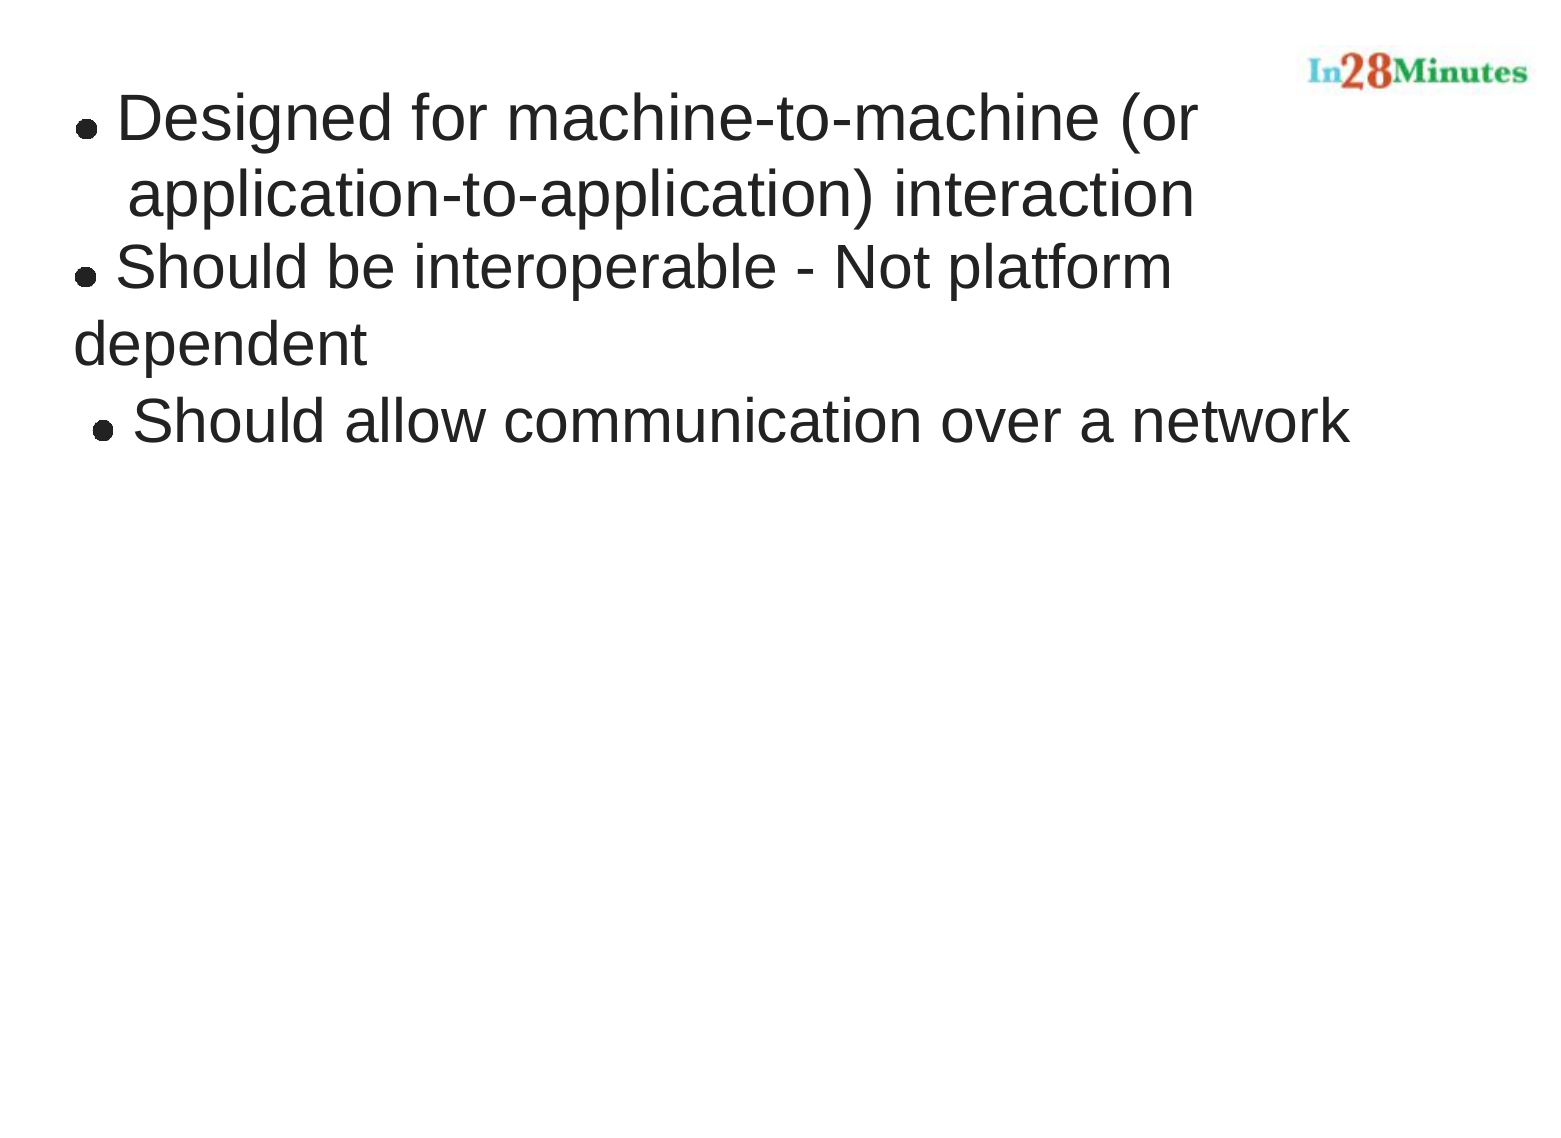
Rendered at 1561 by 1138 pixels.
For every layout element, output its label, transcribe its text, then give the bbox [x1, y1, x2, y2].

picture [72, 264, 98, 289]
picture [73, 116, 98, 141]
picture [1272, 45, 1536, 178]
picture [90, 418, 115, 443]
text Should allow communication over a network [73, 384, 1489, 456]
text Should be interoperable - Not platform dependent [73, 230, 1489, 379]
text Designed for machine-to-machine (or application-to-application) interaction [73, 79, 1481, 230]
